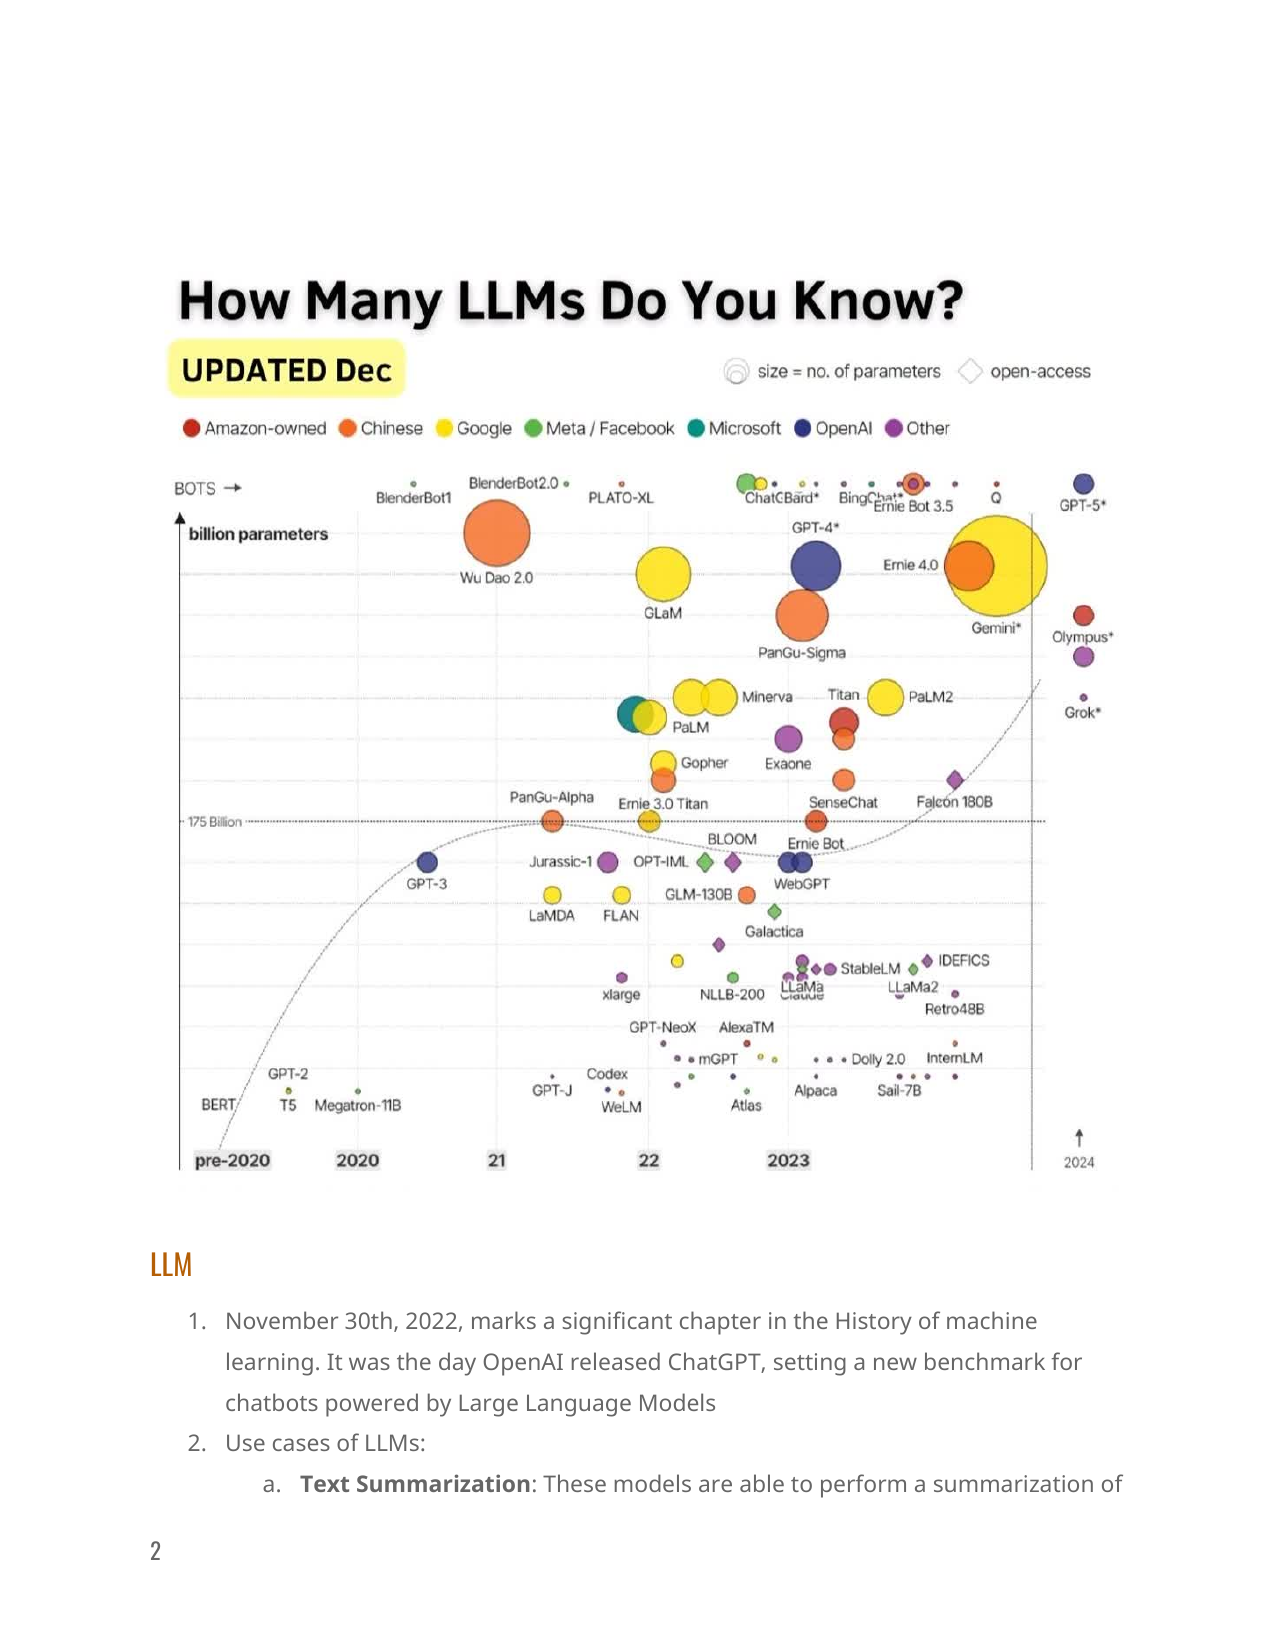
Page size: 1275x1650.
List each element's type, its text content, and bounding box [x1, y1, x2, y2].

subtitle LLM [150, 1241, 1125, 1284]
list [262, 1468, 1125, 1499]
list November 30th, 2022, marks a significant chapter in the History of machine learning. It was the day OpenAI released ChatGPT, setting a new benchmark for chatbots powered by Large Language Models [187, 1305, 1125, 1418]
list Use cases of LLMs: [187, 1427, 1125, 1458]
picture [150, 243, 1125, 1192]
